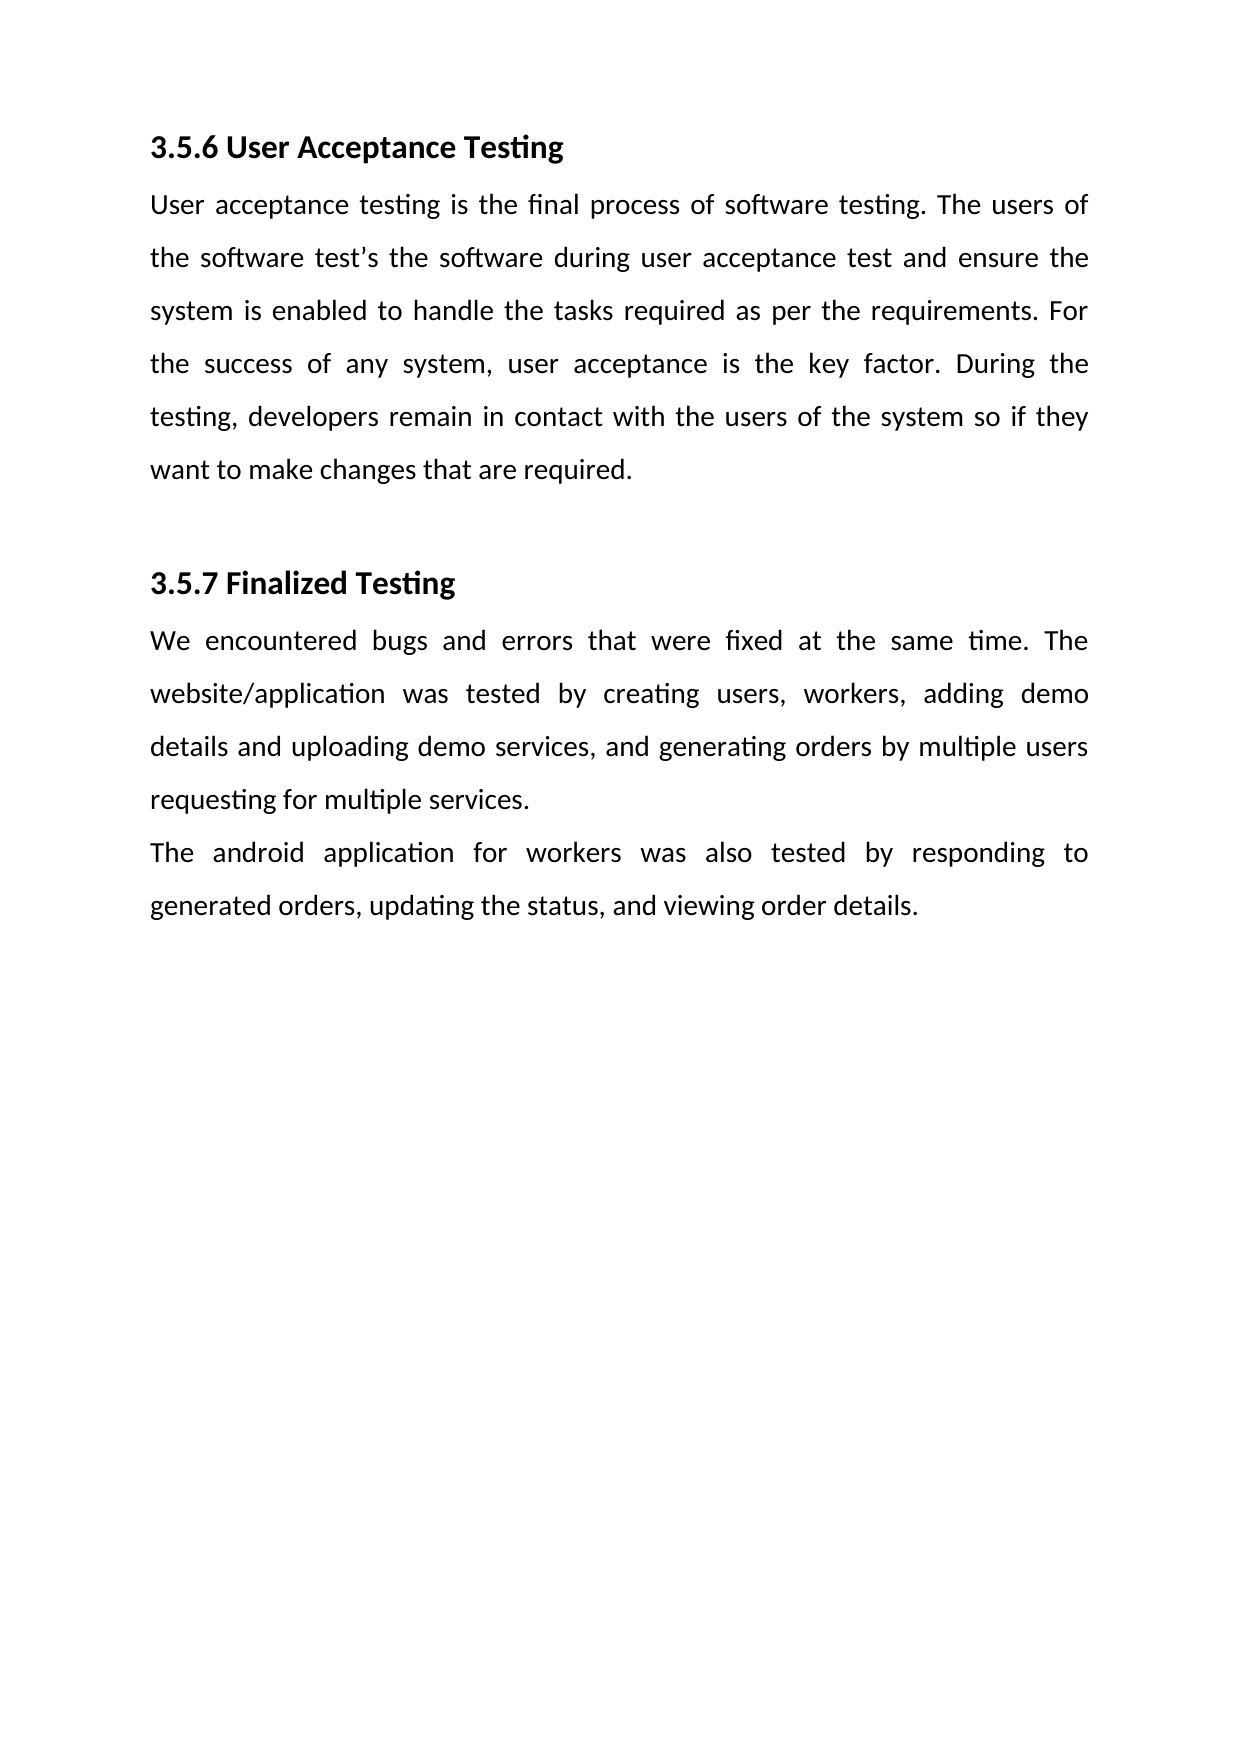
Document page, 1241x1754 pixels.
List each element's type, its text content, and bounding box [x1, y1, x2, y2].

subtitle 3.5.6 User Acceptance Testing [150, 126, 1090, 166]
subtitle 3.5.7 Finalized Testing [150, 562, 1090, 602]
list User acceptance testing is the final process of software testing. The users of the software test’s the software during user acceptance test and ensure the system is enabled to handle the tasks required as per the requirements. For the success of any system, user acceptance is the key factor. During the testing, developers remain in contact with the users of the system so if they want to make changes that are required. [150, 186, 1090, 487]
list We encountered bugs and errors that were fixed at the same time. The website/application was tested by creating users, workers, adding demo details and uploading demo services, and generating orders by multiple users requesting for multiple services. [150, 622, 1090, 817]
list The android application for workers was also tested by responding to generated orders, updating the status, and viewing order details. [150, 834, 1090, 923]
